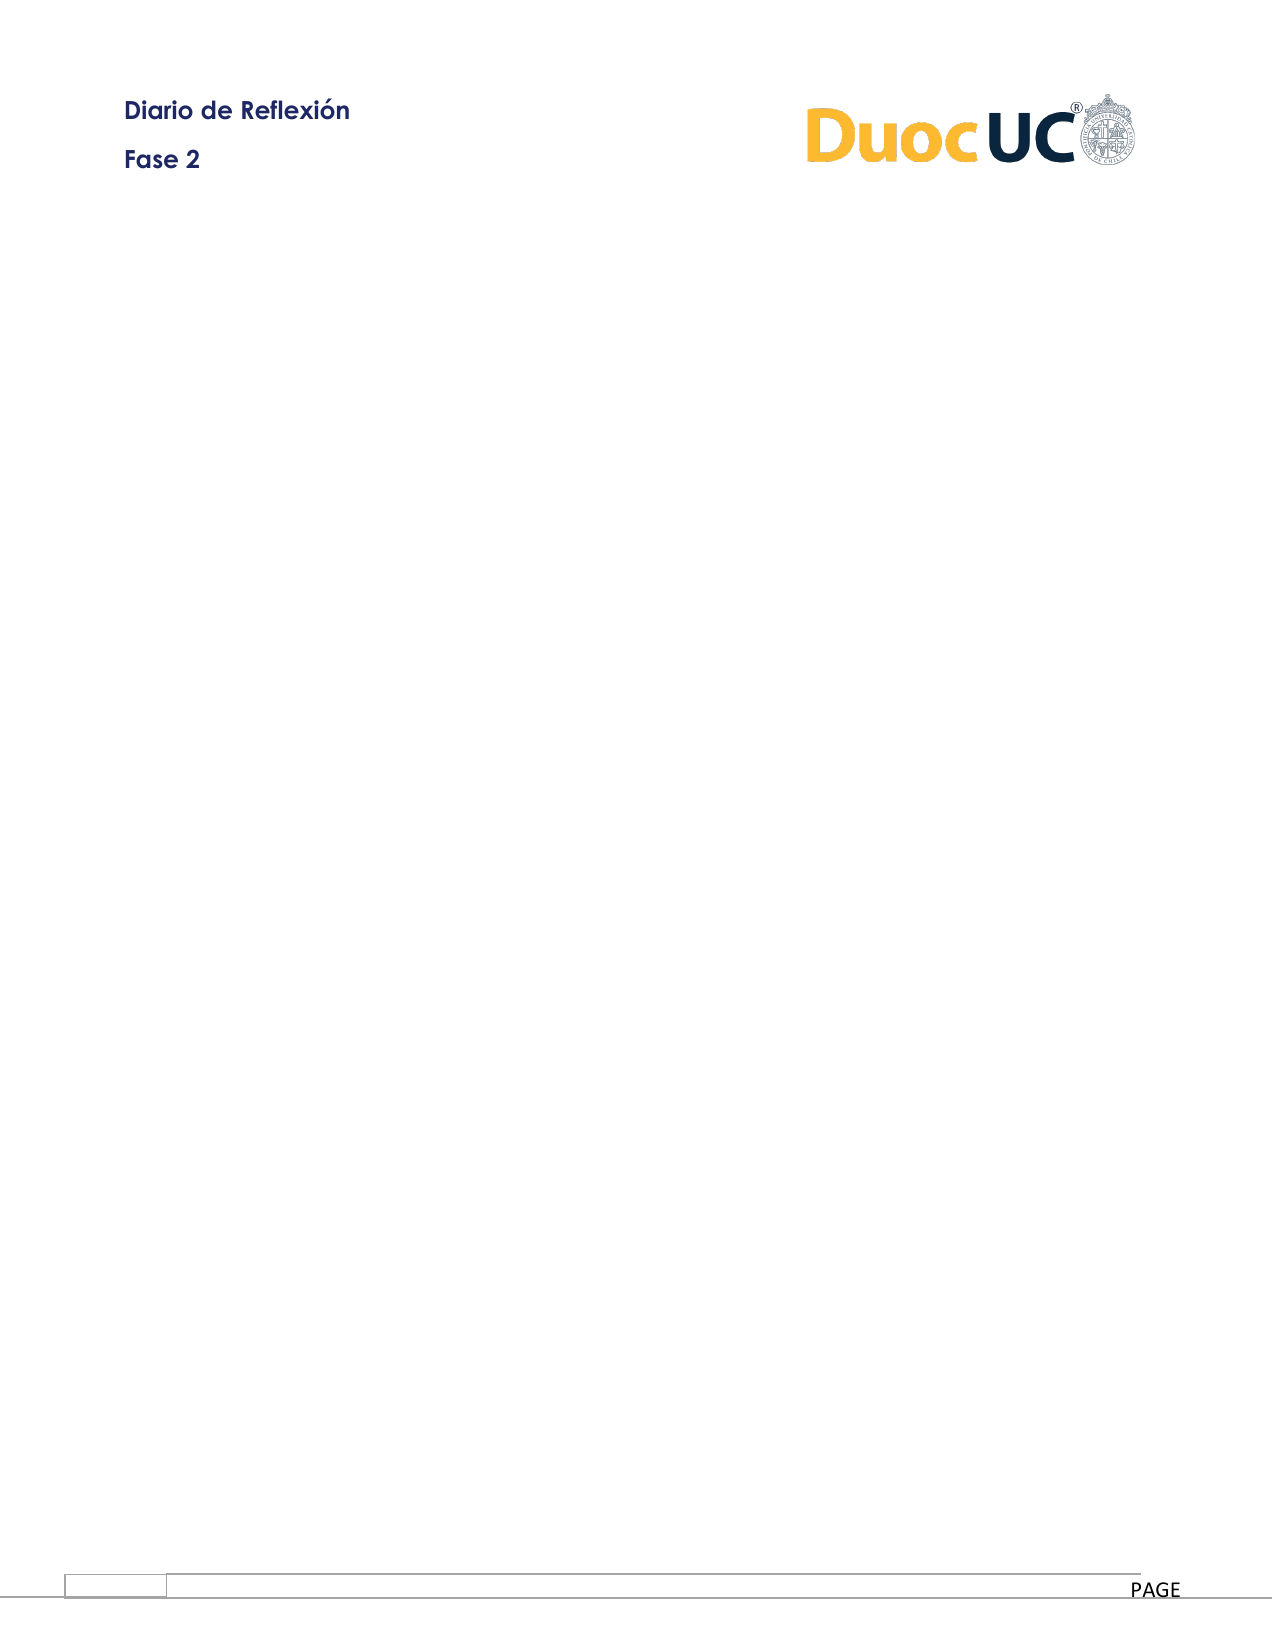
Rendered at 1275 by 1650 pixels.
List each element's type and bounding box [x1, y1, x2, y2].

picture [807, 94, 1135, 165]
